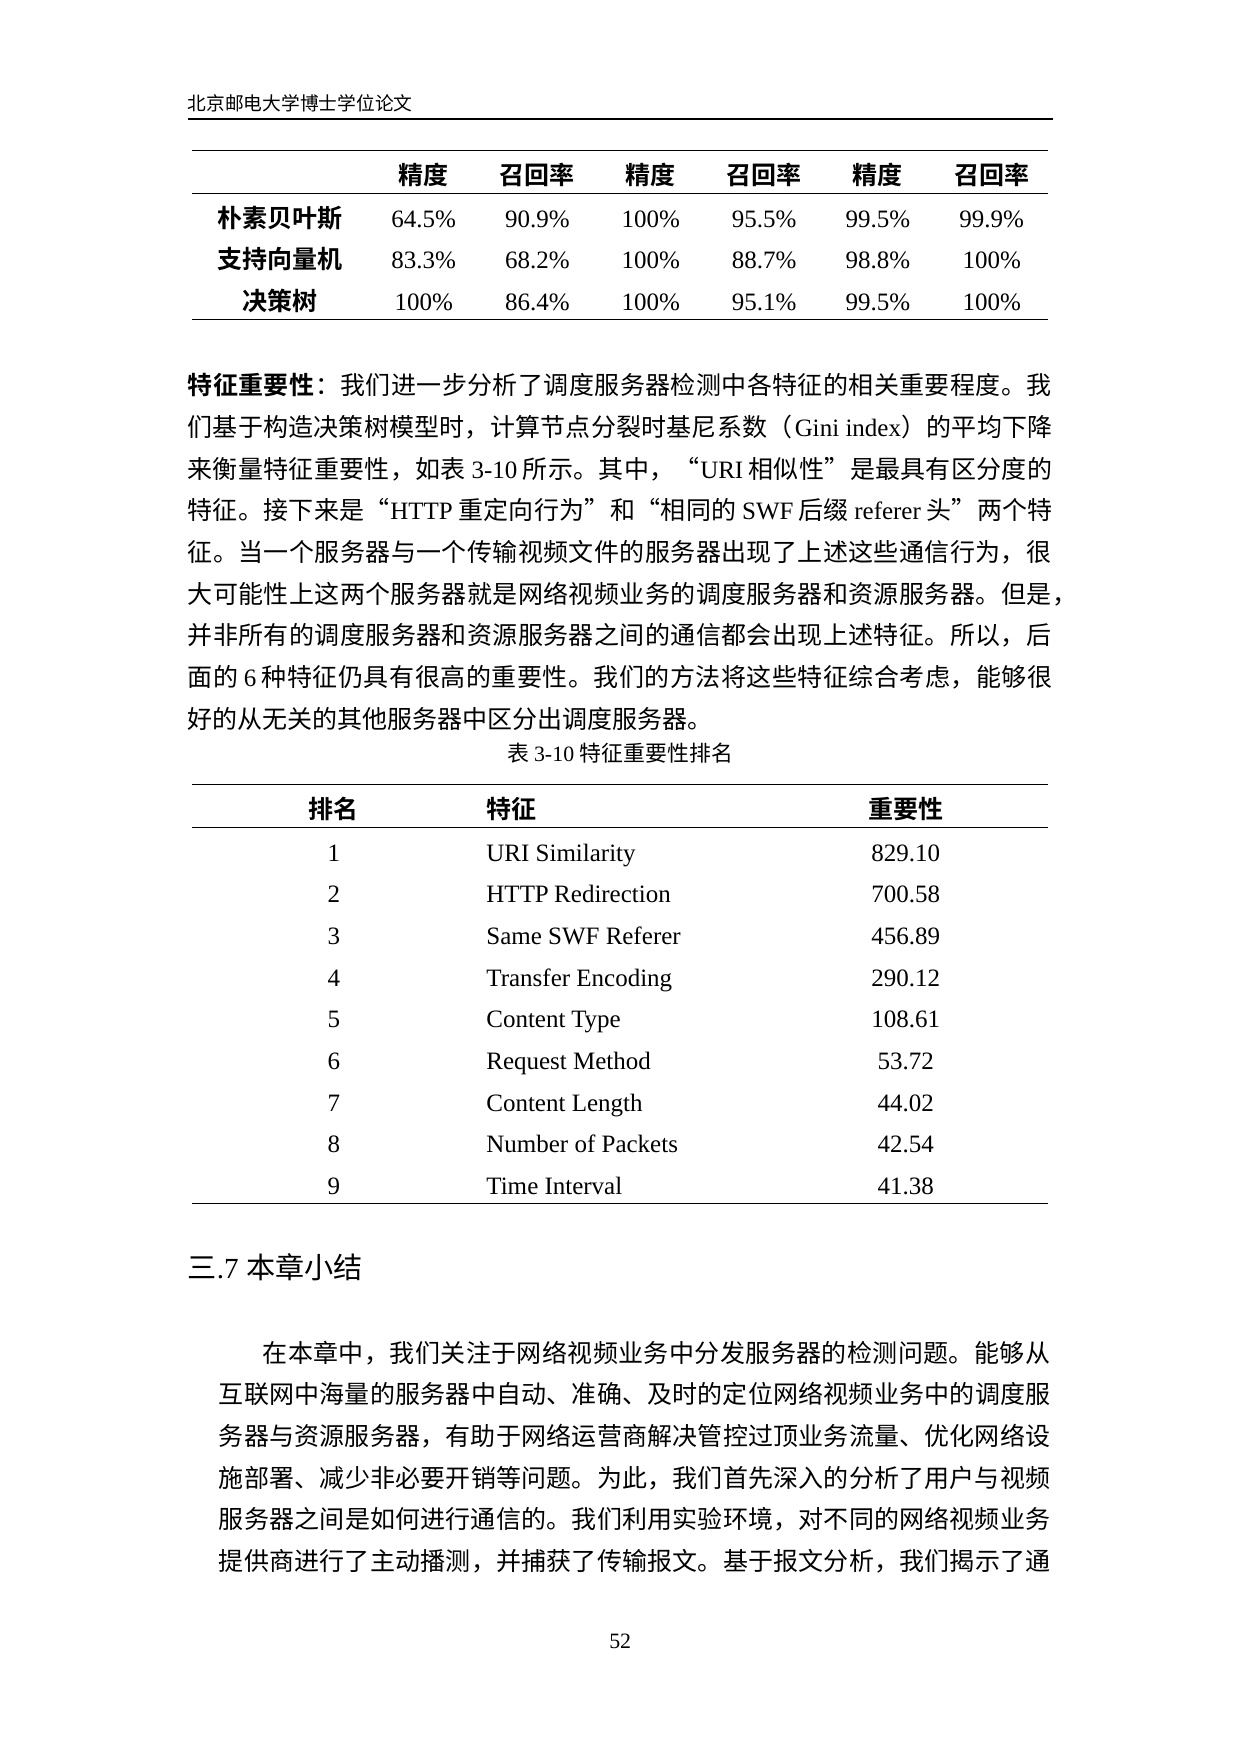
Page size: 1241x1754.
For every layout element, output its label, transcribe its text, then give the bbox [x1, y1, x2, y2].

table_cell Transfer Encoding [475, 953, 763, 994]
text 本章小结 [187, 1245, 1053, 1287]
table_cell 88.7% [707, 235, 821, 277]
table_cell 290.12 [763, 953, 1048, 994]
table_cell [192, 151, 367, 193]
table_cell 456.89 [763, 911, 1048, 953]
table_cell 83.3% [367, 235, 480, 277]
table_cell 100% [935, 277, 1048, 319]
table_cell 4 [192, 953, 475, 994]
table_cell 召回率 [935, 151, 1048, 193]
table_cell 98.8% [821, 235, 934, 277]
table_cell Request Method [475, 1036, 763, 1078]
table_cell 召回率 [707, 151, 821, 193]
table_cell 108.61 [763, 994, 1048, 1036]
table_cell 5 [192, 994, 475, 1036]
table_cell Content Type [475, 994, 763, 1036]
table_header 排名 [192, 785, 475, 827]
table_cell Number of Packets [475, 1119, 763, 1161]
table_cell 53.72 [763, 1036, 1048, 1078]
table_cell 100% [594, 277, 707, 319]
table_cell 100% [367, 277, 480, 319]
table_cell 召回率 [480, 151, 594, 193]
table_cell 700.58 [763, 869, 1048, 911]
table_cell 44.02 [763, 1078, 1048, 1119]
table_cell 68.2% [480, 235, 594, 277]
table_cell 支持向量机 [192, 235, 367, 277]
table_cell HTTP Redirection [475, 869, 763, 911]
table_cell 1 [192, 828, 475, 869]
table_cell 64.5% [367, 194, 480, 235]
text 表3-10 特征重要性排名 [187, 736, 1053, 768]
table_cell 90.9% [480, 194, 594, 235]
table_cell 6 [192, 1036, 475, 1078]
table_cell 朴素贝叶斯 [192, 194, 367, 235]
table_cell 精度 [367, 151, 480, 193]
table_cell 41.38 [763, 1161, 1048, 1203]
table_cell Time Interval [475, 1161, 763, 1203]
table_cell 9 [192, 1161, 475, 1203]
table_cell 精度 [594, 151, 707, 193]
table_cell 100% [594, 194, 707, 235]
table_cell 100% [935, 235, 1048, 277]
table_cell 99.9% [935, 194, 1048, 235]
table_cell 决策树 [192, 277, 367, 319]
table_cell 86.4% [480, 277, 594, 319]
table_cell Content Length [475, 1078, 763, 1119]
table_cell 3 [192, 911, 475, 953]
table_cell 100% [594, 235, 707, 277]
table_cell 2 [192, 869, 475, 911]
table_header 特征 [475, 785, 763, 827]
table_cell 精度 [821, 151, 934, 193]
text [219, 1329, 1053, 1579]
table_cell 7 [192, 1078, 475, 1119]
table_cell Same SWF Referer [475, 911, 763, 953]
table_header 重要性 [763, 785, 1048, 827]
table_cell 99.5% [821, 277, 934, 319]
table_cell 95.1% [707, 277, 821, 319]
table_cell URI Similarity [475, 828, 763, 869]
table_cell 8 [192, 1119, 475, 1161]
text 特征重要性：我们进一步分析了调度服务器检测中各特征的相关重要程度。我们基于构造决策树模型时，计算节点分裂时基尼系数（Gini index）的平均下降来衡量特征重要性，如表3-10所示。其中，“URI相似性”是最具有区分度的特征。接下来是“HTTP重定向行为”和“相同的SWF后缀referer头”两个特征。当一个服务器与一个传输视频文件的服务器出现了上述这些通信行为，很大可能性上这两个服务器就是网络视频业务的调度服务器和资源服务器。但是，并非所有的调度服务器和资源服务器之间的通信都会出现上述特征。所以，后面的6种特征仍具有很高的重要性。我们的方法将这些特征综合考虑，能够很好的从无关的其他服务器中区分出调度服务器。 [187, 361, 1053, 736]
table_cell 829.10 [763, 828, 1048, 869]
table_cell 42.54 [763, 1119, 1048, 1161]
table_cell 99.5% [821, 194, 934, 235]
table_cell 95.5% [707, 194, 821, 235]
